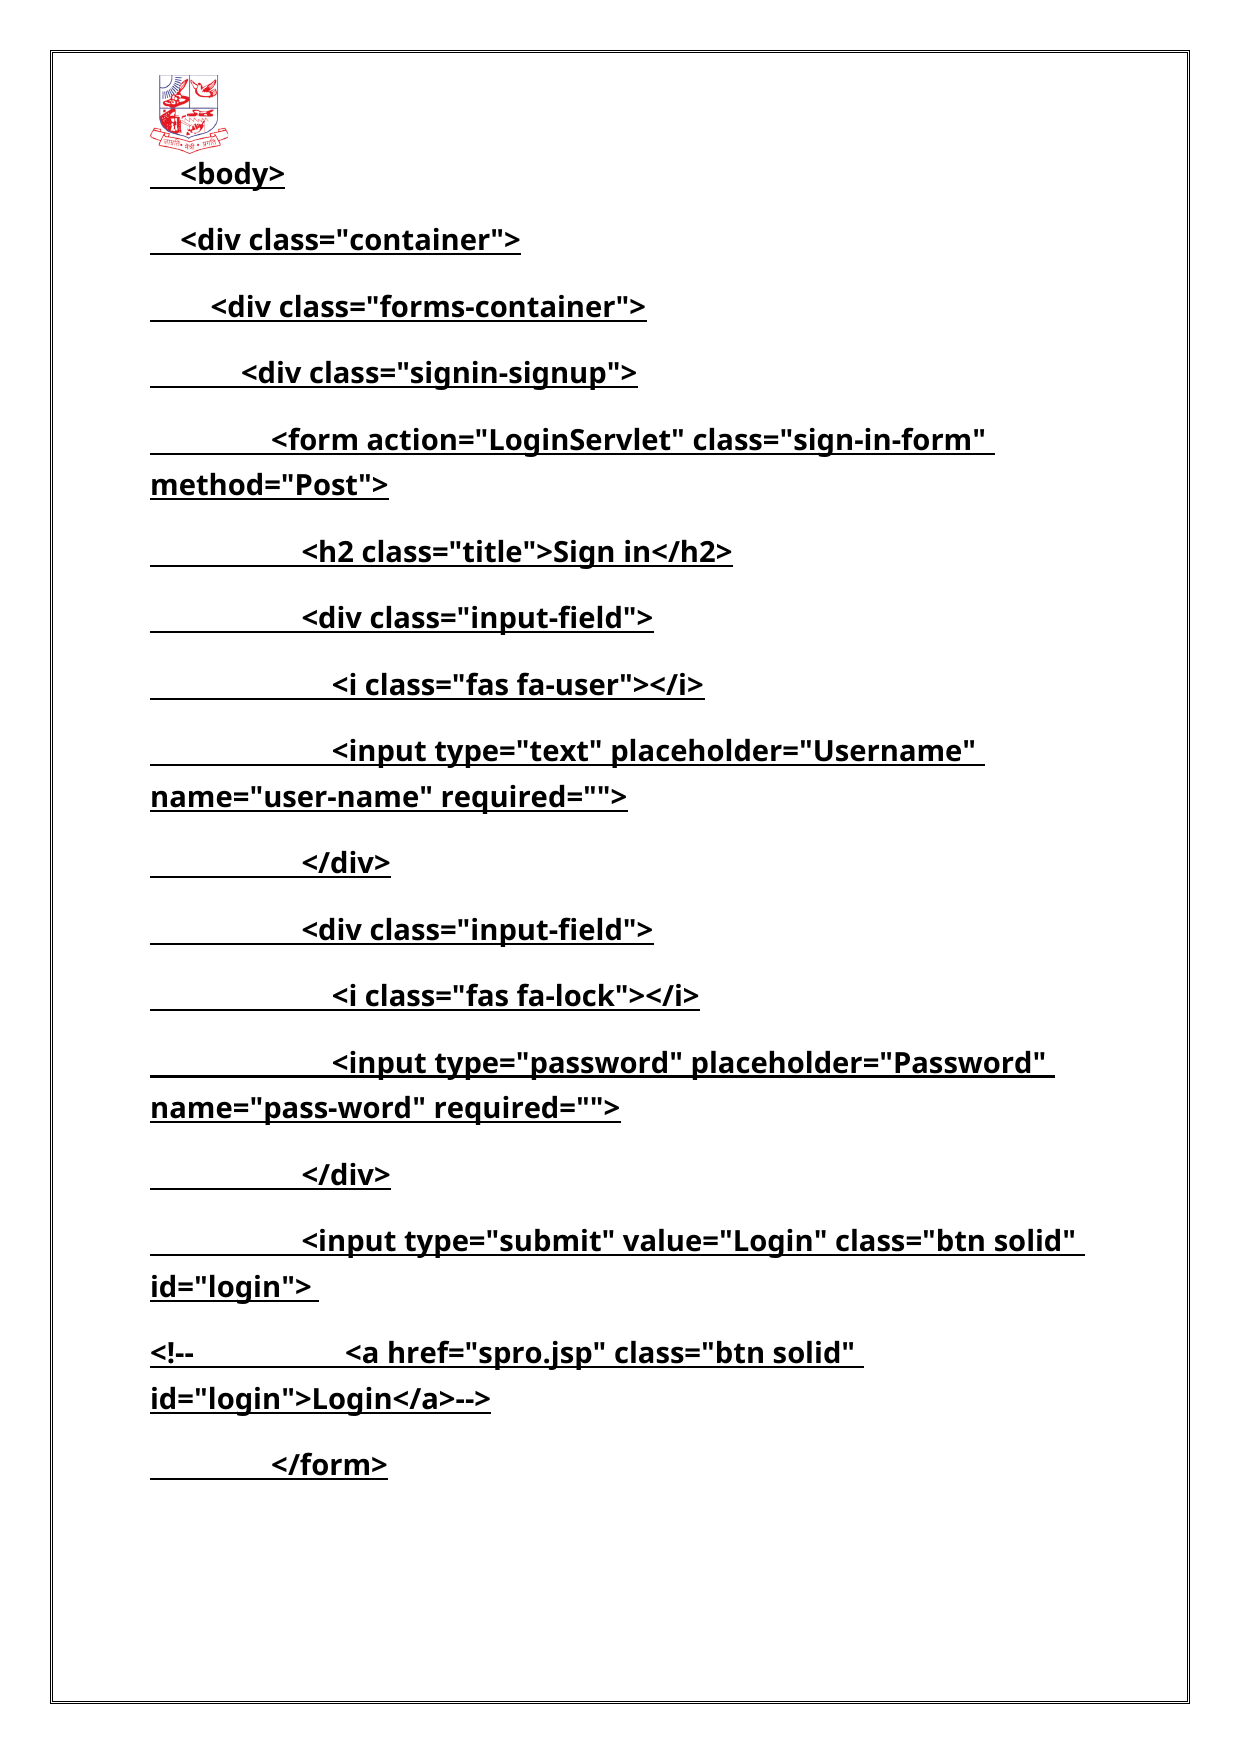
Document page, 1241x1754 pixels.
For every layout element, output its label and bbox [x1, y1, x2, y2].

picture [150, 75, 229, 154]
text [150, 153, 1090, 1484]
